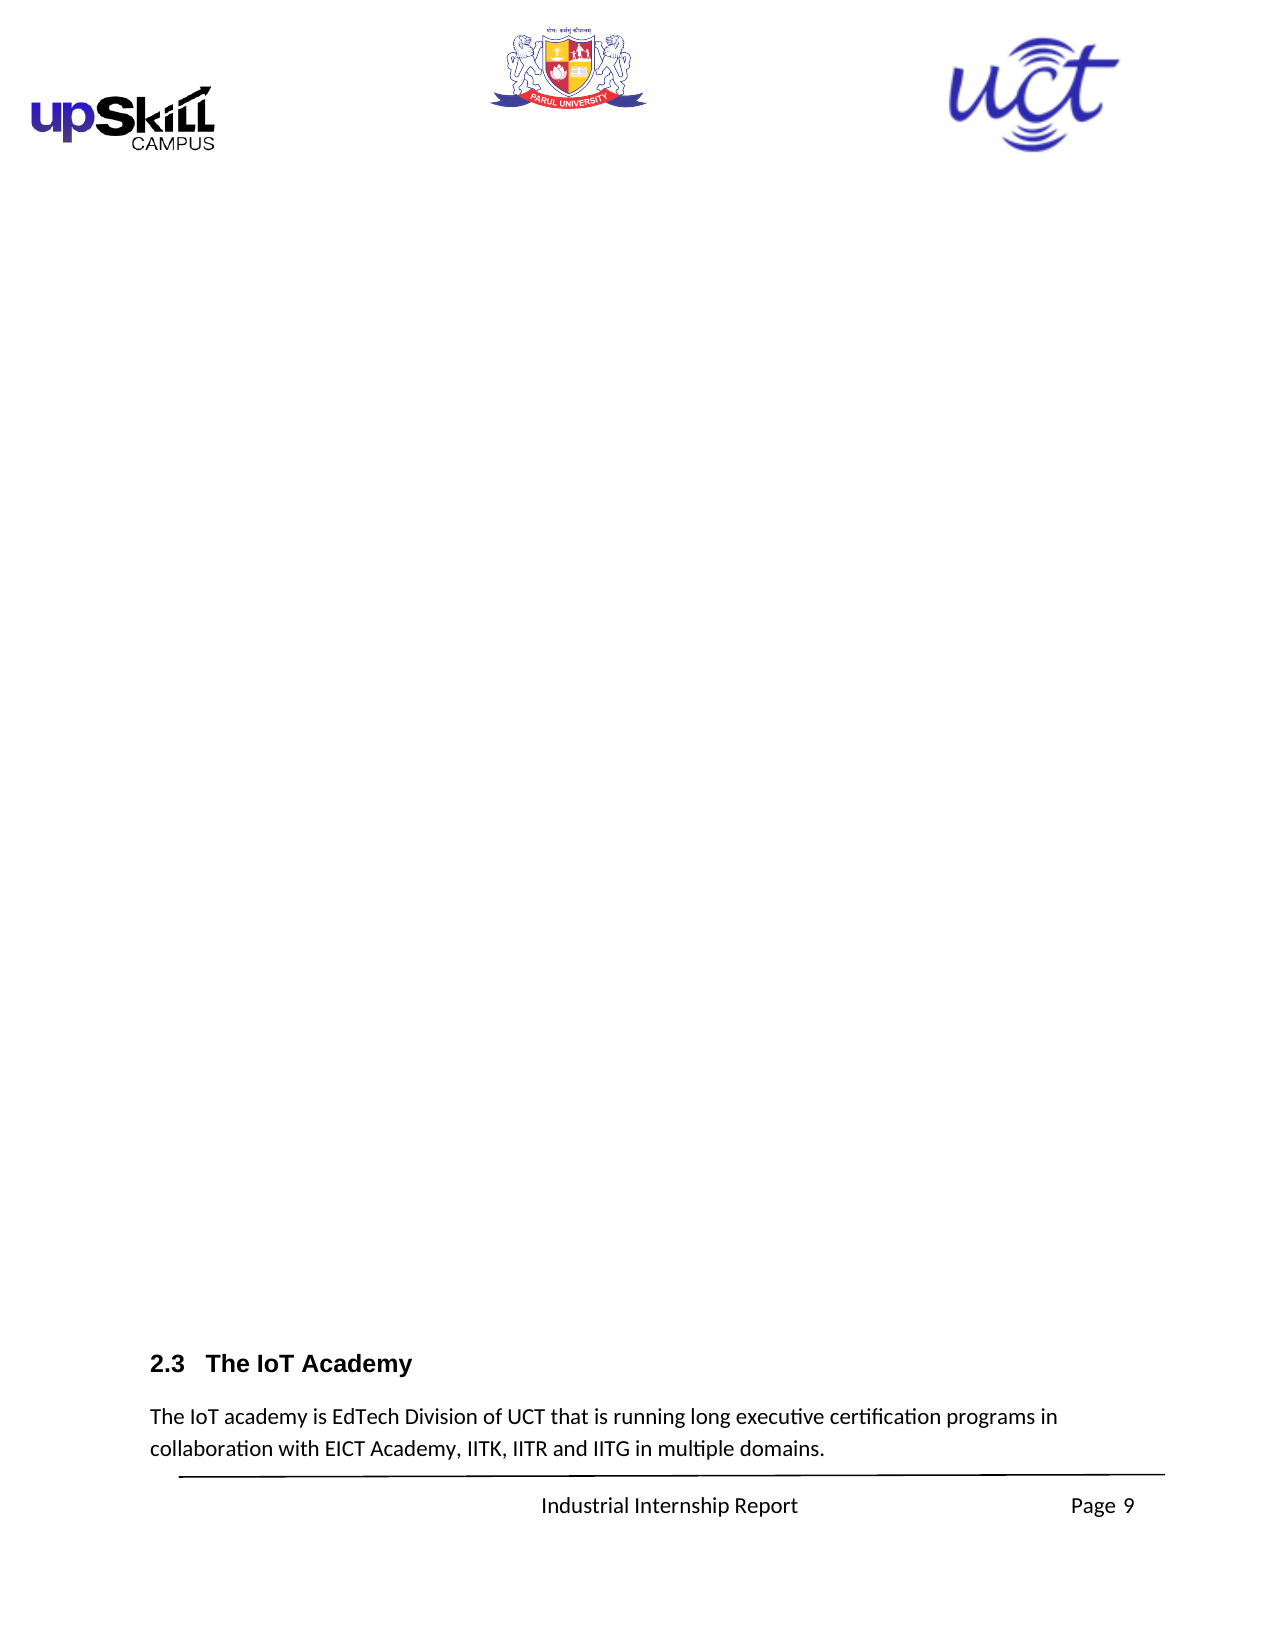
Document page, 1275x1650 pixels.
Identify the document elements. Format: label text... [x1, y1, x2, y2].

text The IoT academy is EdTech Division of UCT that is running long executive certification programs in collaboration with EICT Academy, IITK, IITR and IITG in multiple domains. [150, 1402, 1134, 1462]
picture [489, 27, 648, 109]
picture [946, 28, 1125, 154]
picture [0, 73, 246, 154]
subtitle 2.3 The IoT Academy [150, 1352, 1134, 1377]
